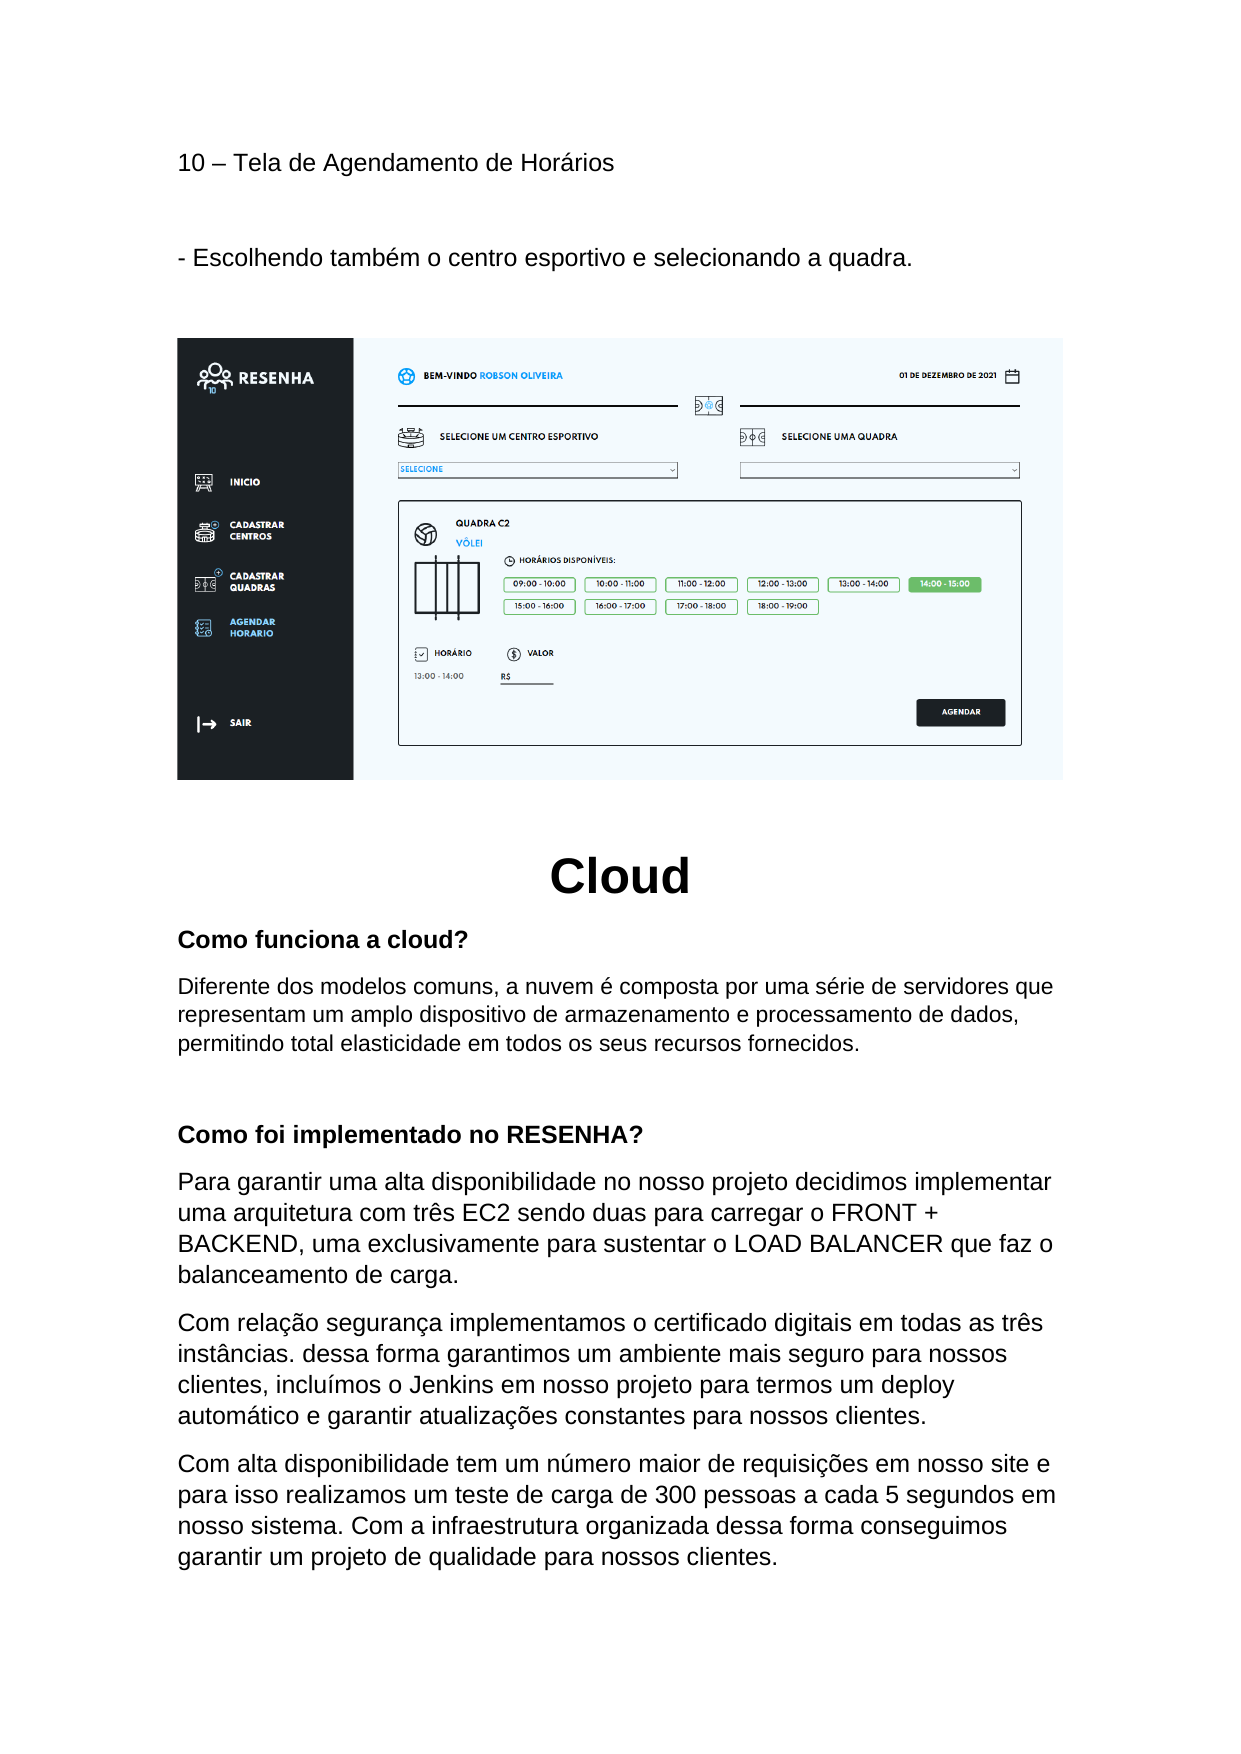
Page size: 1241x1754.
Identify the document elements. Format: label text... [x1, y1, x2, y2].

text Com relação segurança implementamos o certificado digitais em todas as três instâncias. dessa forma garantimos um ambiente mais seguro para nossos clientes, incluímos o Jenkins em nosso projeto para termos um deploy automático e garantir atualizações constantes para nossos clientes. [177, 1308, 1063, 1430]
text Diferente dos modelos comuns, a nuvem é composta por uma série de servidores que representam um amplo dispositivo de armazenamento e processamento de dados, permitindo total elasticidade em todos os seus recursos fornecidos. [177, 973, 1063, 1056]
text Para garantir uma alta disponibilidade no nosso projeto decidimos implementar uma arquitetura com três EC2 sendo duas para carregar o FRONT + BACKEND, uma exclusivamente para sustentar o LOAD BALANCER que faz o balanceamento de carga. [177, 1167, 1063, 1289]
text Com alta disponibilidade tem um número maior de requisições em nosso site e para isso realizamos um teste de carga de 300 pessoas a cada 5 segundos em nosso sistema. Com a infraestrutura organizada dessa forma conseguimos garantir um projeto de qualidade para nossos clientes. [177, 1449, 1063, 1571]
text Como foi implementado no RESENHA? [177, 1120, 1063, 1148]
text Cloud [177, 846, 1063, 904]
picture [177, 338, 1063, 780]
text Como funciona a cloud? [177, 925, 1063, 954]
text - Escolhendo também o centro esportivo e selecionando a quadra. [177, 243, 1063, 272]
text 10 – Tela de Agendamento de Horários [177, 148, 1063, 176]
